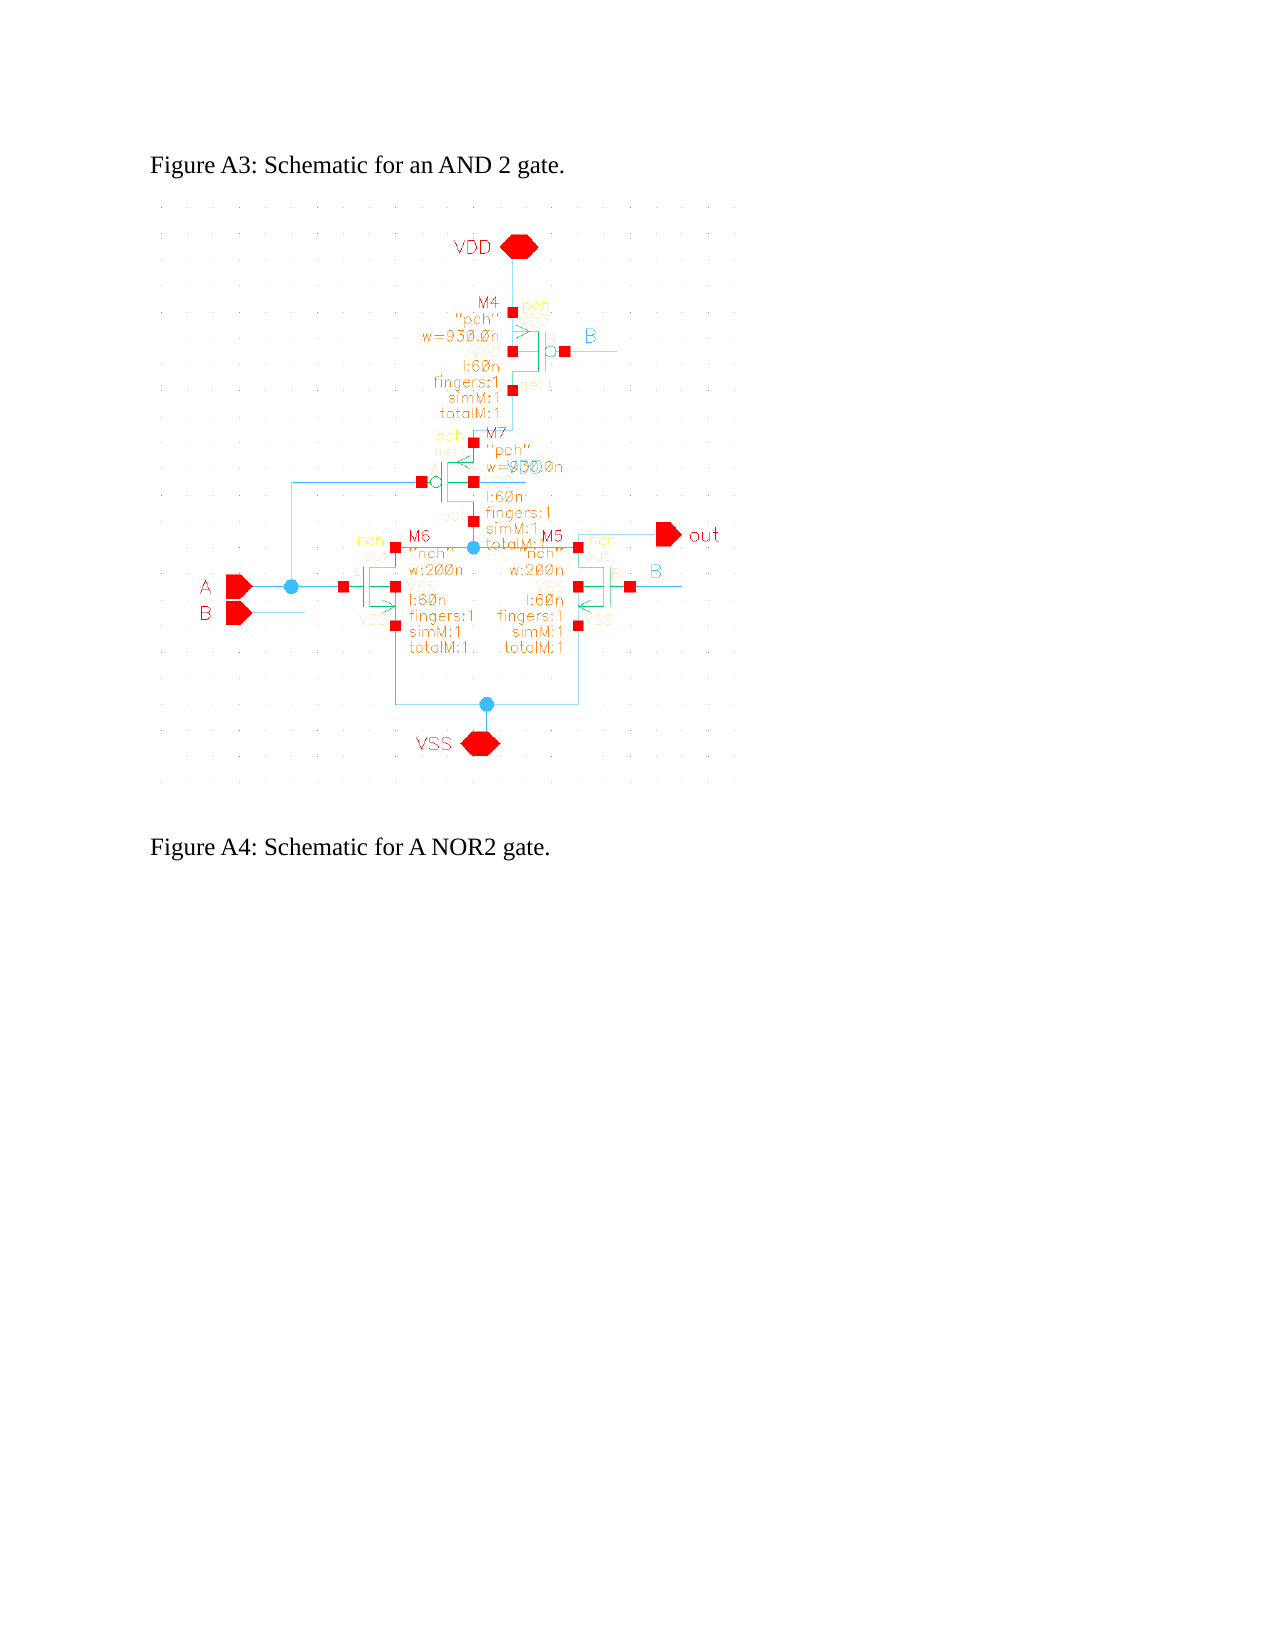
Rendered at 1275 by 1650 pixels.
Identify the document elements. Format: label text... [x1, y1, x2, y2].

text Figure A3: Schematic for an AND 2 gate. [150, 150, 1125, 179]
text Figure A4: Schematic for A NOR2 gate. [150, 832, 1125, 860]
picture [150, 207, 757, 803]
